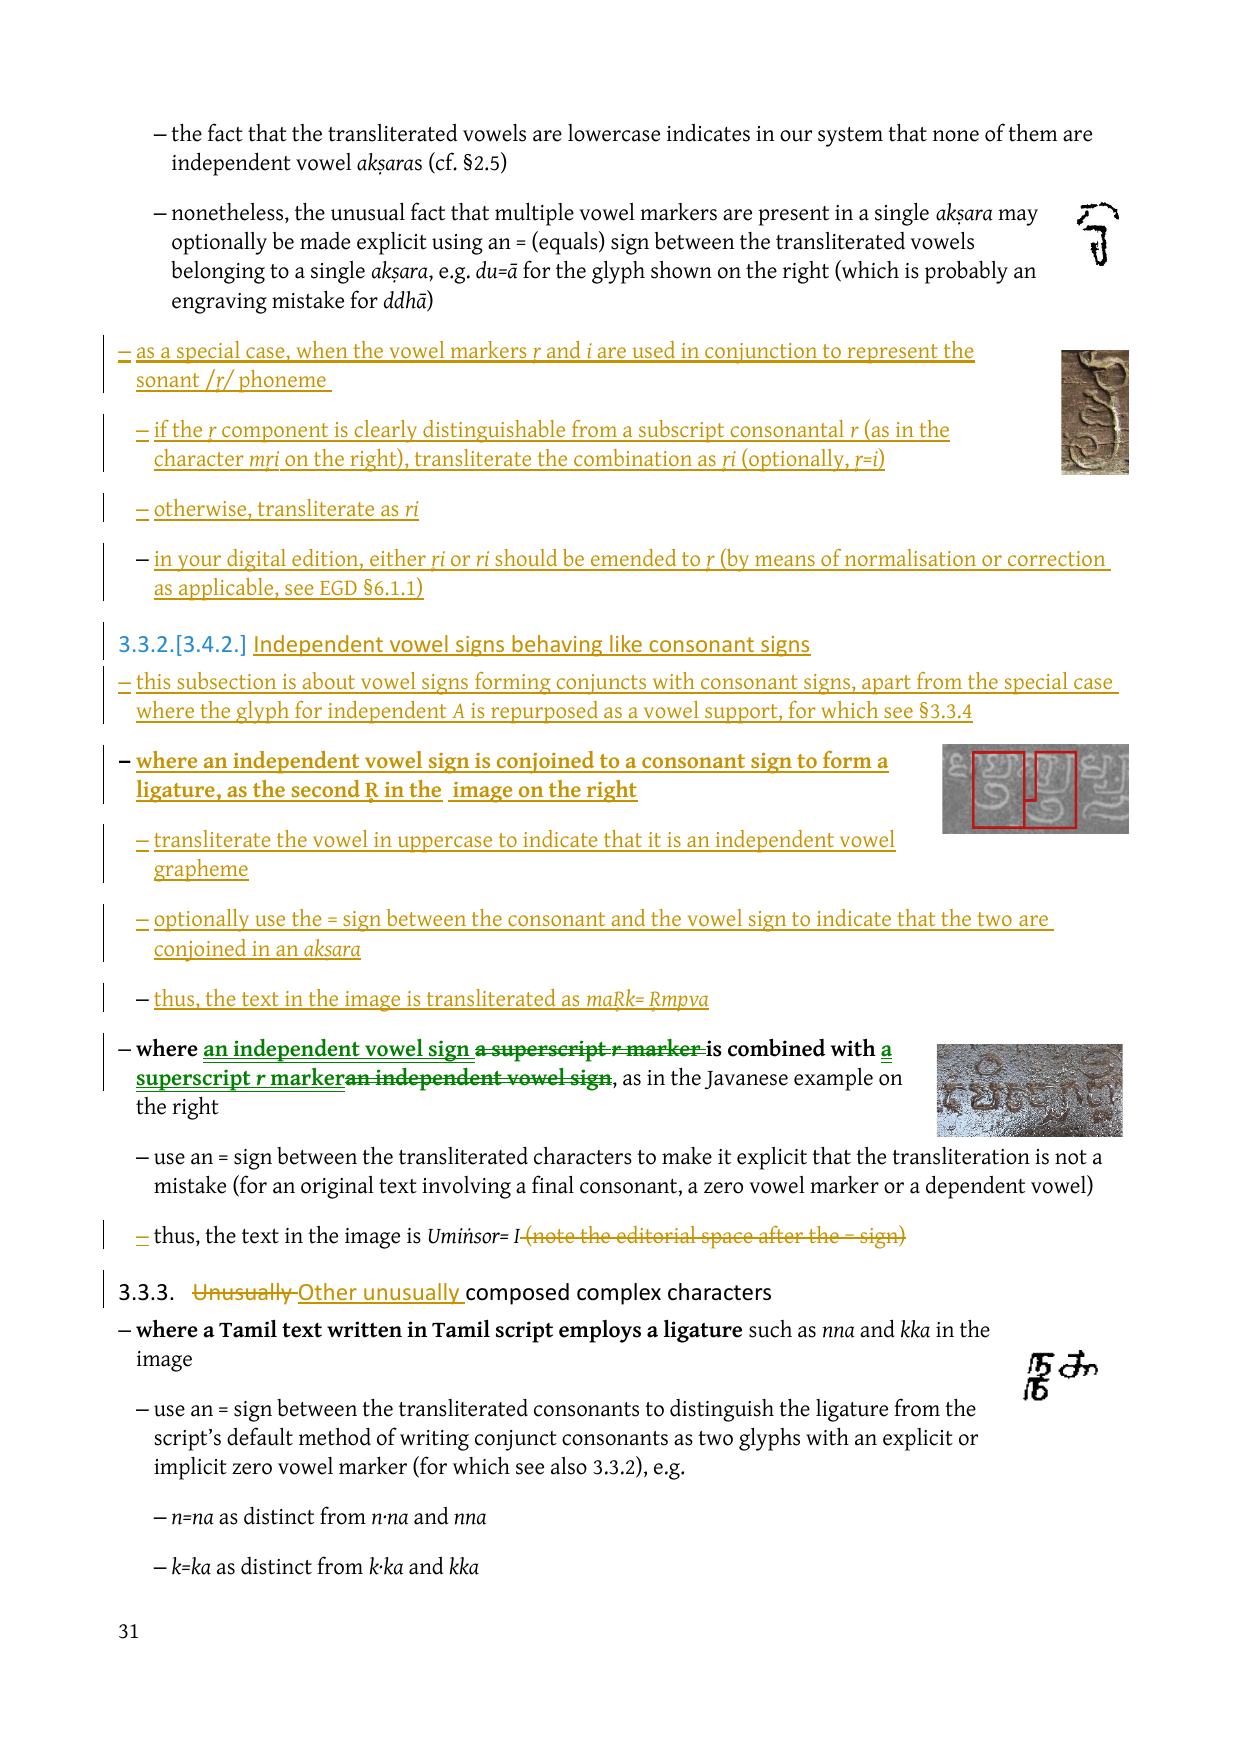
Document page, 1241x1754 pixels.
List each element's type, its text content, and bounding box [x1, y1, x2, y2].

list 3.3.4 [118, 666, 1122, 724]
list the fact that the transliterated vowels are lowercase indicates in our system that none of them are independent vowel akṣaras (cf. §2.5) [153, 118, 1122, 176]
list k=ka as distinct from k·ka and kka [153, 1551, 1122, 1581]
list n=na as distinct from n·na and nna [153, 1501, 1122, 1531]
picture [1061, 350, 1129, 475]
subtitle composed complex characters [118, 1270, 1122, 1308]
list use an = sign between the transliterated consonants to distinguish the ligature from the script’s default method of writing conjunct consonants as two glyphs with an explicit or implicit zero vowel marker (for which see also 3.3.2), e.g. [136, 1393, 1122, 1481]
picture [942, 744, 1129, 834]
picture [1072, 197, 1120, 263]
picture [936, 1044, 1123, 1137]
list where is combined with , as in the Javanese example on the right [118, 1033, 1122, 1120]
list nonetheless, the unusual fact that multiple vowel markers are present in a single akṣara may optionally be made explicit using an = (equals) sign between the transliterated vowels belonging to a single akṣara, e.g. du=ā for the glyph shown on the right (which is probably an engraving mistake for ddhā) [153, 197, 1122, 314]
list thus, the text in the image is Umiṅsor= I [136, 1220, 1122, 1249]
list use an = sign between the transliterated characters to make it explicit that the transliteration is not a mistake (for an original text involving a final consonant, a zero vowel marker or a dependent vowel) [136, 1141, 1122, 1199]
picture [1013, 1319, 1111, 1426]
list where a Tamil text written in Tamil script employs a ligature such as nna and kka in the image [118, 1314, 1122, 1372]
